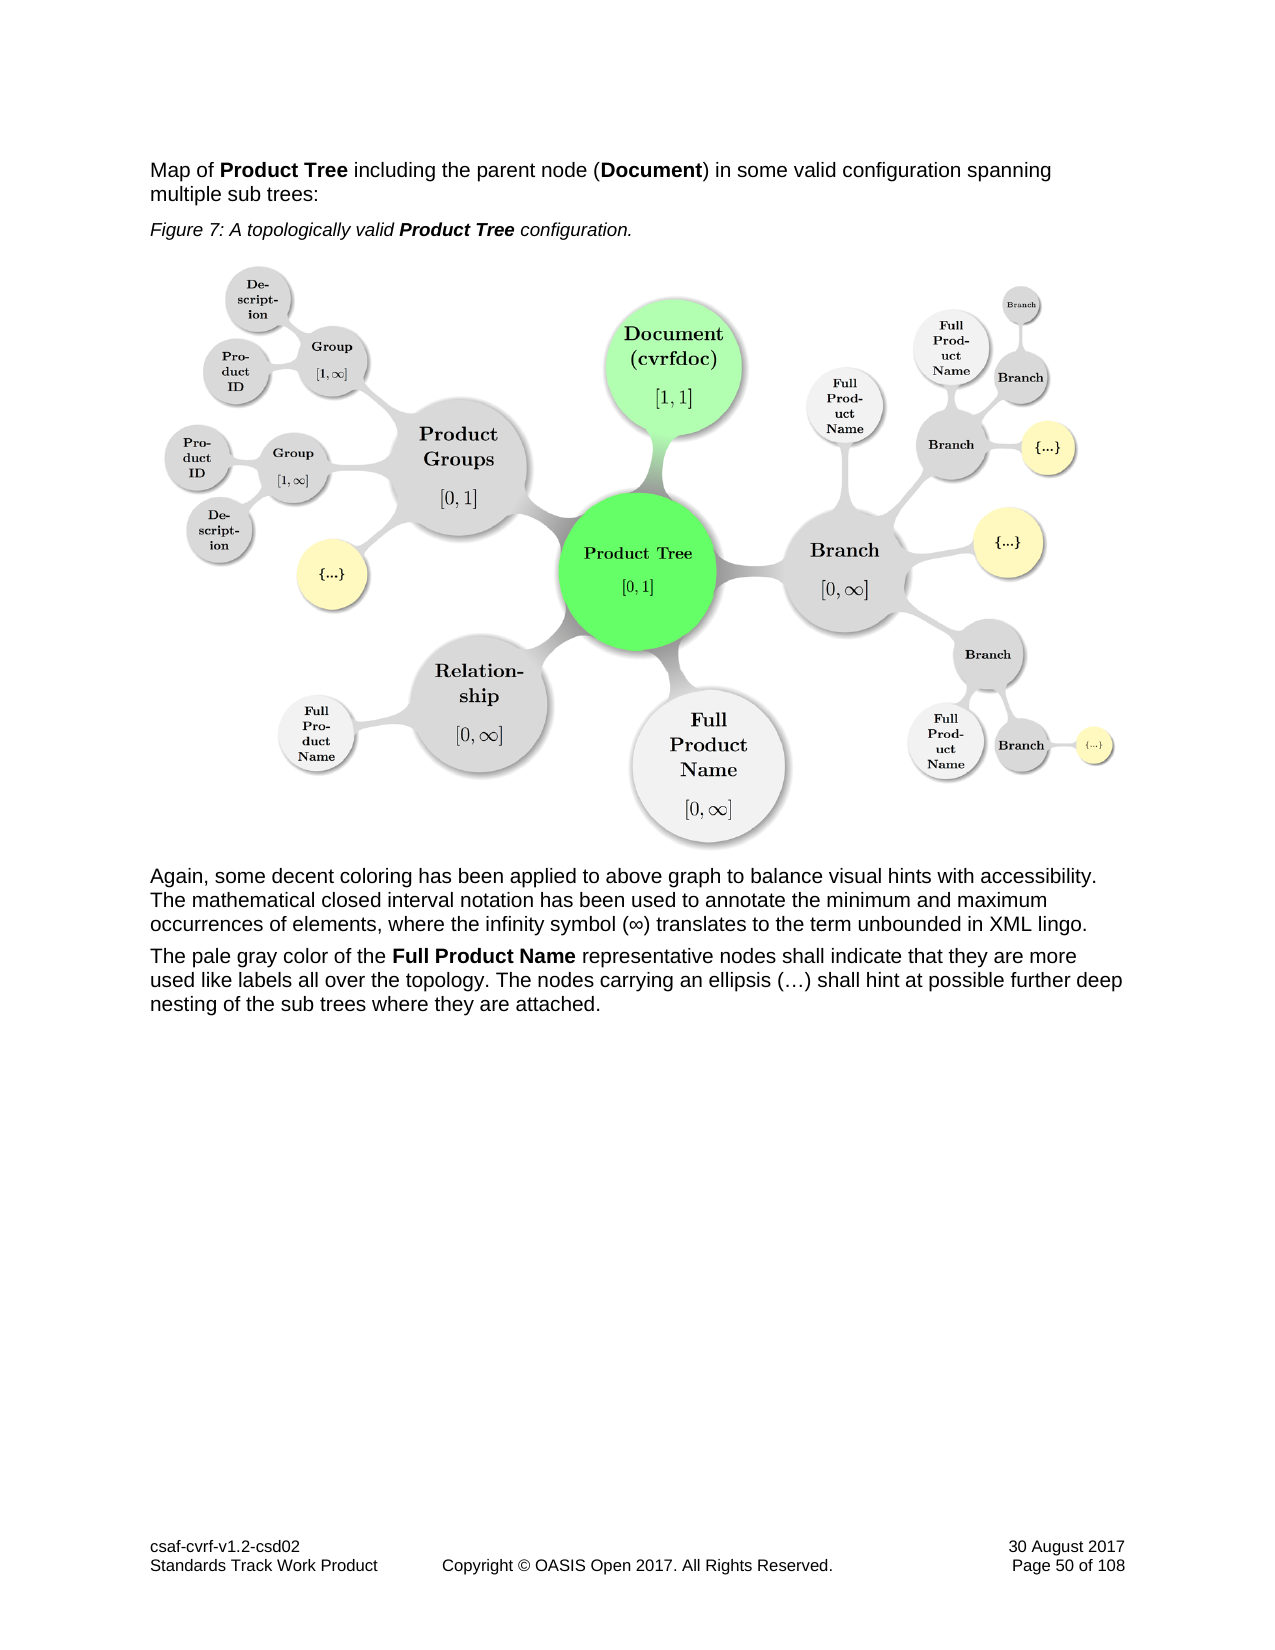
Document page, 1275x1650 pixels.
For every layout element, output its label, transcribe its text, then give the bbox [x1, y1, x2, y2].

text The pale gray color of the Full Product Name representative nodes shall indicate that they are more used like labels all over the topology. The nodes carrying an ellipsis (…) shall hint at possible further deep nesting of the sub trees where they are attached. [150, 944, 1125, 1016]
text Again, some decent coloring has been applied to above graph to balance visual hints with accessibility. The mathematical closed interval notation has been used to annotate the minimum and maximum occurrences of elements, where the infinity symbol (∞) translates to the term unbounded in XML lingo. [150, 864, 1125, 936]
picture [150, 252, 1125, 856]
text Map of Product Tree including the parent node (Document) in some valid configuration spanning multiple sub trees: [150, 158, 1125, 206]
